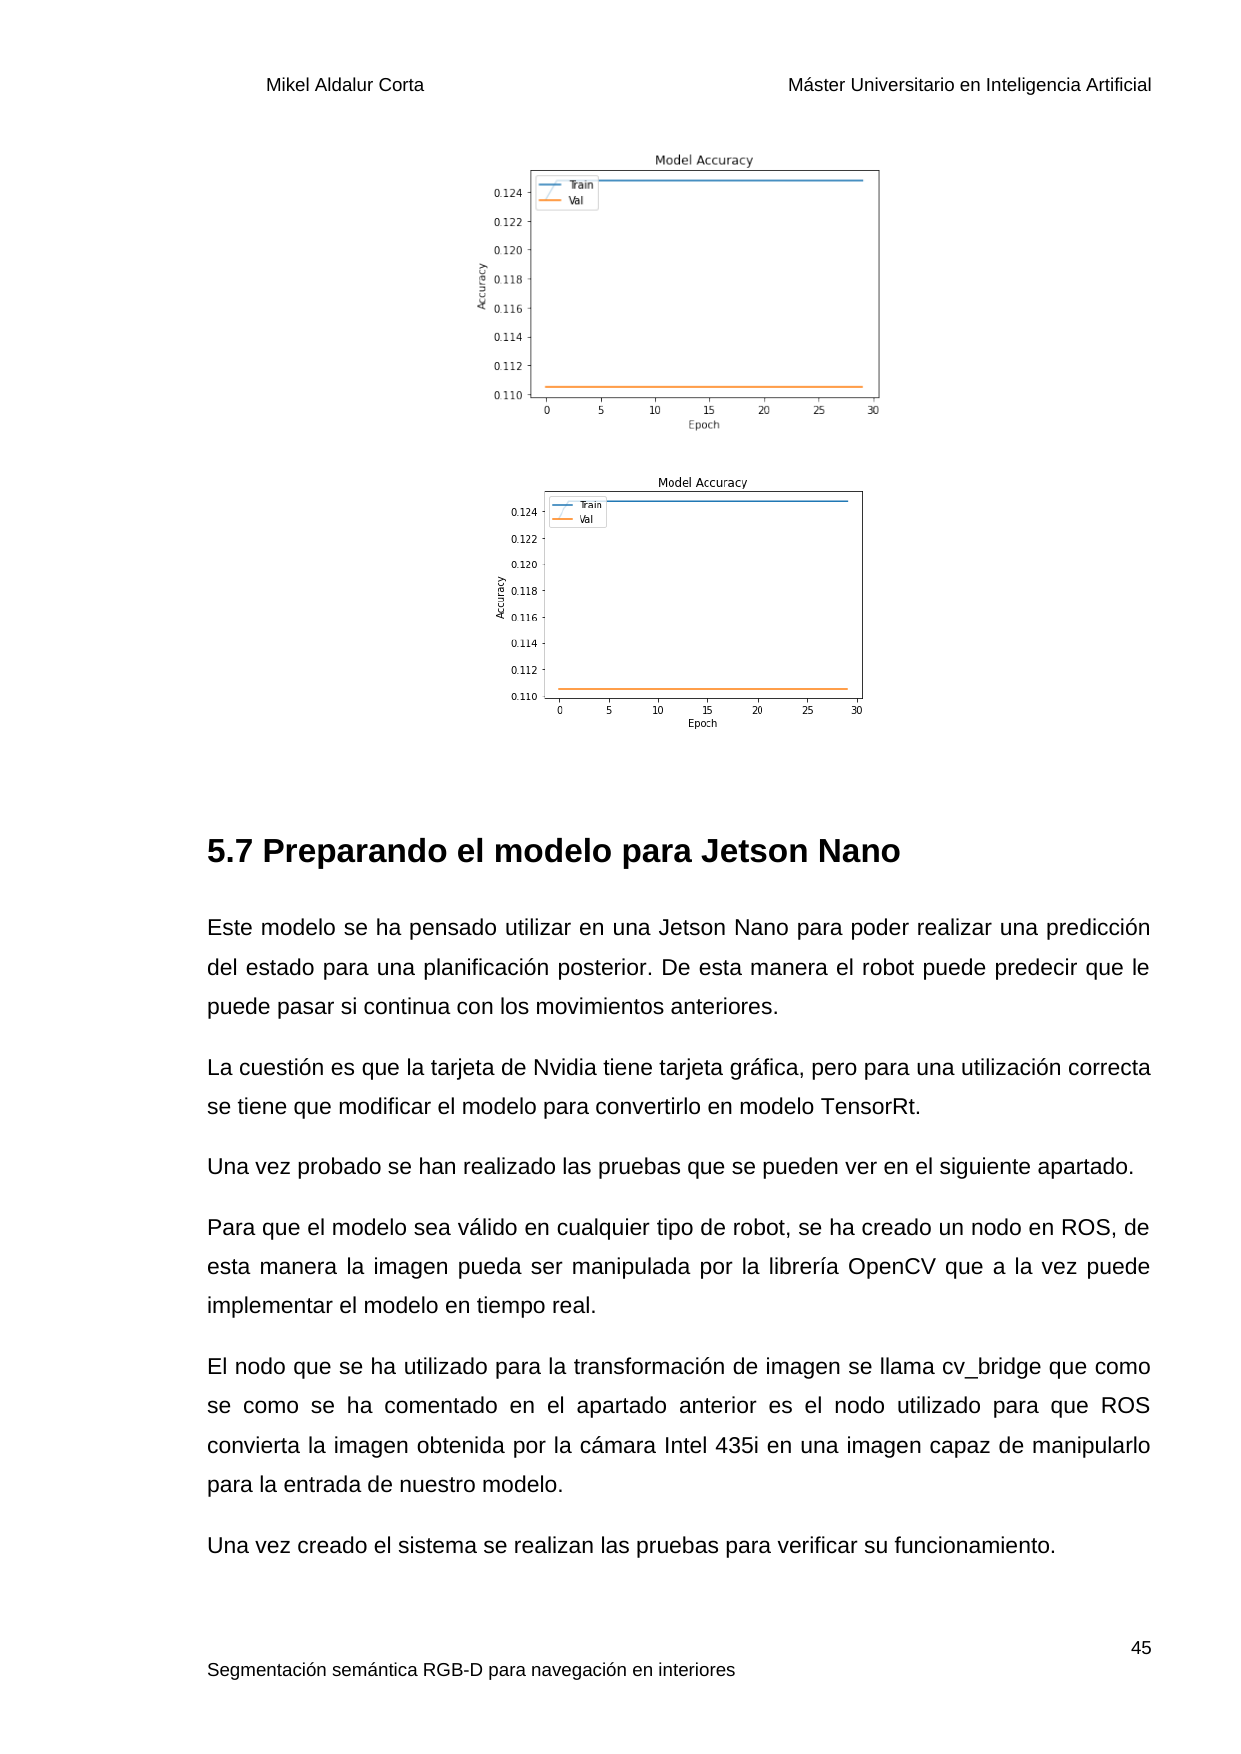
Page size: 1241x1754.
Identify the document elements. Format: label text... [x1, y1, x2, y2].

text La cuestión es que la tarjeta de Nvidia tiene tarjeta gráfica, pero para una utilización correcta se tiene que modificar el modelo para convertirlo en modelo TensorRt. [207, 1053, 1152, 1119]
picture [471, 147, 887, 437]
text Una vez creado el sistema se realizan las pruebas para verificar su funcionamiento. [207, 1532, 1152, 1558]
picture [490, 470, 869, 734]
text Una vez probado se han realizado las pruebas que se pueden ver en el siguiente apartado. [207, 1153, 1152, 1179]
text Este modelo se ha pensado utilizar en una Jetson Nano para poder realizar una predicción del estado para una planificación posterior. De esta manera el robot puede predecir que le puede pasar si continua con los movimientos anteriores. [207, 914, 1152, 1019]
subtitle 5.7 Preparando el modelo para Jetson Nano [207, 832, 1152, 870]
text El nodo que se ha utilizado para la transformación de imagen se llama cv_bridge que como se como se ha comentado en el apartado anterior es el nodo utilizado para que ROS convierta la imagen obtenida por la cámara Intel 435i en una imagen capaz de manipularlo para la entrada de nuestro modelo. [207, 1353, 1152, 1498]
text Para que el modelo sea válido en cualquier tipo de robot, se ha creado un nodo en ROS, de esta manera la imagen pueda ser manipulada por la librería OpenCV que a la vez puede implementar el modelo en tiempo real. [207, 1213, 1152, 1319]
